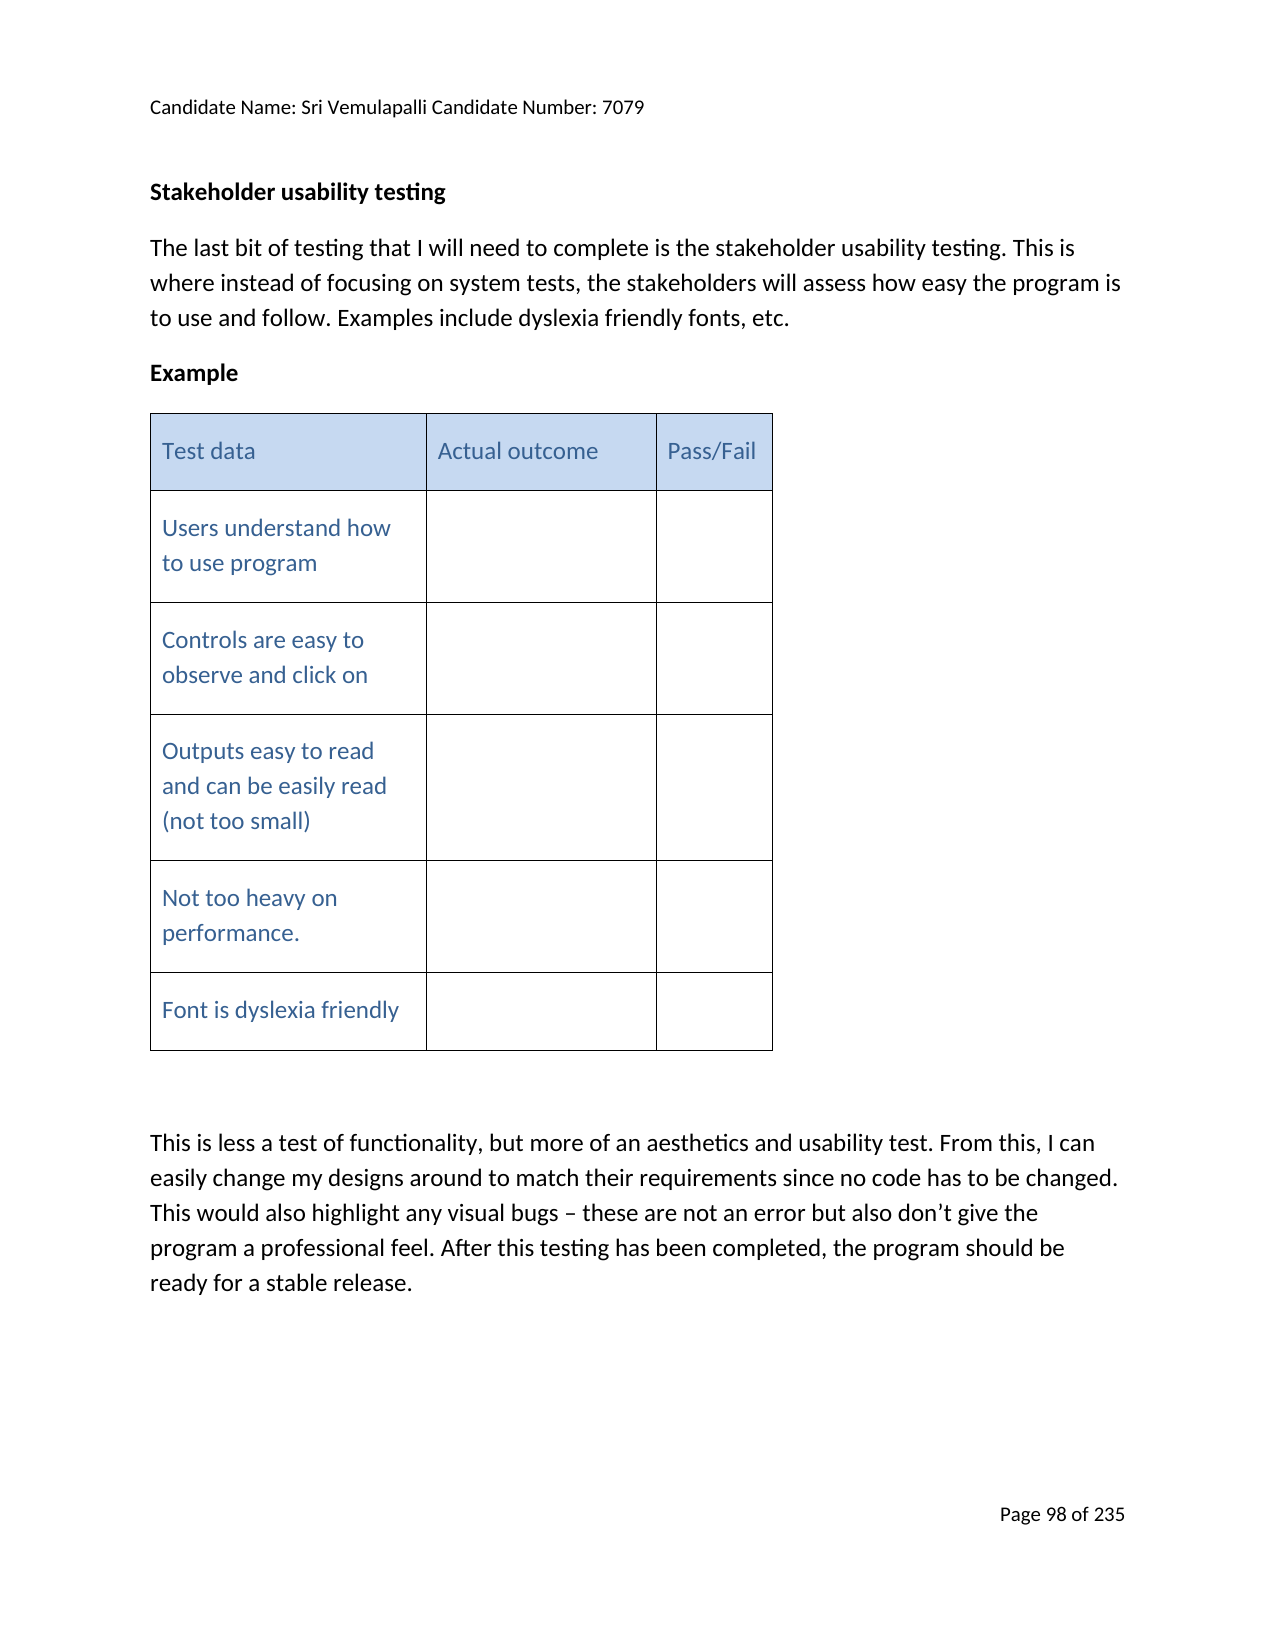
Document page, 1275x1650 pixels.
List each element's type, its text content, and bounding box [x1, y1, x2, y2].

table_cell Font is dyslexia friendly [151, 973, 426, 1050]
table_cell [427, 861, 656, 972]
table_cell [427, 603, 656, 714]
table_cell [427, 491, 656, 602]
text Example [150, 357, 1125, 388]
table_cell [657, 861, 772, 972]
table_cell Not too heavy on performance. [151, 861, 426, 972]
table_cell [657, 603, 772, 714]
table_cell [657, 973, 772, 1050]
table_header Test data [151, 414, 426, 490]
table_cell [657, 715, 772, 860]
table_cell [657, 491, 772, 602]
text The last bit of testing that I will need to complete is the stakeholder usability testing. This is where instead of focusing on system tests, the stakeholders will assess how easy the program is to use and follow. Examples include dyslexia friendly fonts, etc. [150, 232, 1125, 332]
table_header Pass/Fail [657, 414, 772, 490]
table_cell [427, 973, 656, 1050]
text Stakeholder usability testing [150, 176, 1125, 206]
table_header Actual outcome [427, 414, 656, 490]
table_cell Outputs easy to read and can be easily read (not too small) [151, 715, 426, 860]
table_cell Users understand how to use program [151, 491, 426, 602]
table_cell Controls are easy to observe and click on [151, 603, 426, 714]
table_cell [427, 715, 656, 860]
text This is less a test of functionality, but more of an aesthetics and usability test. From this, I can easily change my designs around to match their requirements since no code has to be changed. This would also highlight any visual bugs – these are not an error but also don’t give the program a professional feel. After this testing has been completed, the program should be ready for a stable release. [150, 1127, 1125, 1298]
